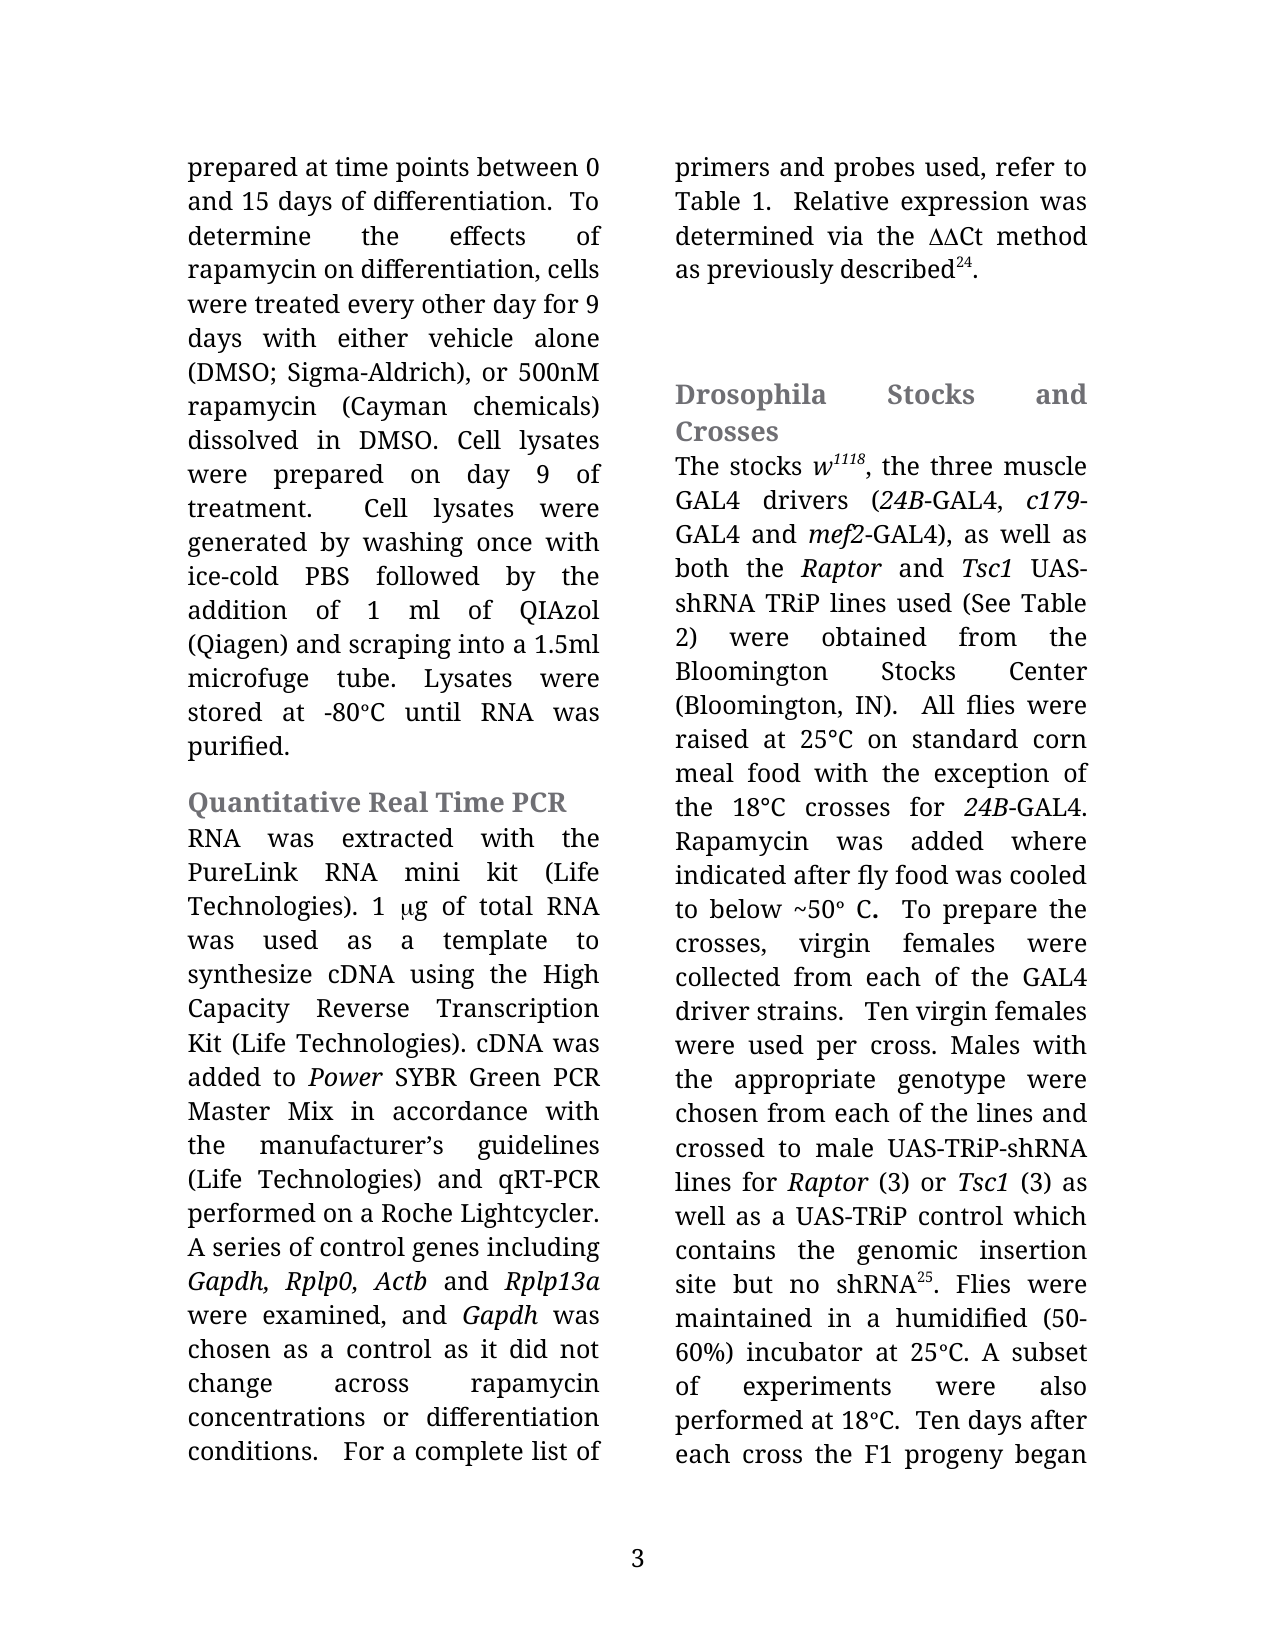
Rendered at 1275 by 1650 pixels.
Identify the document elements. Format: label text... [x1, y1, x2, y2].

subtitle Drosophila Stocks and Crosses [675, 375, 1087, 449]
text RNA was extracted with the PureLink RNA mini kit (Life Technologies). 1 g of total RNA was used as a template to synthesize cDNA using the High Capacity Reverse Transcription Kit (Life Technologies). cDNA was added to Power SYBR Green PCR Master Mix in accordance with the manufacturer’s guidelines (Life Technologies) and qRT-PCR performed on a Roche Lightcycler. A series of control genes including Gapdh, Rplp0, Actb and Rplp13a were examined, and Gapdh was chosen as a control as it did not change across rapamycin concentrations or differentiation conditions. For a complete list of primers and probes used, refer to Table 1. Relative expression was determined via the Ct method as previously described24. [187, 821, 600, 1468]
subtitle Quantitative Real Time PCR [187, 784, 600, 821]
text RNA was extracted with the PureLink RNA mini kit (Life Technologies). 1 g of total RNA was used as a template to synthesize cDNA using the High Capacity Reverse Transcription Kit (Life Technologies). cDNA was added to Power SYBR Green PCR Master Mix in accordance with the manufacturer’s guidelines (Life Technologies) and qRT-PCR performed on a Roche Lightcycler. A series of control genes including Gapdh, Rplp0, Actb and Rplp13a were examined, and Gapdh was chosen as a control as it did not change across rapamycin concentrations or differentiation conditions. For a complete list of primers and probes used, refer to Table 1. Relative expression was determined via the Ct method as previously described24. [675, 150, 1087, 286]
